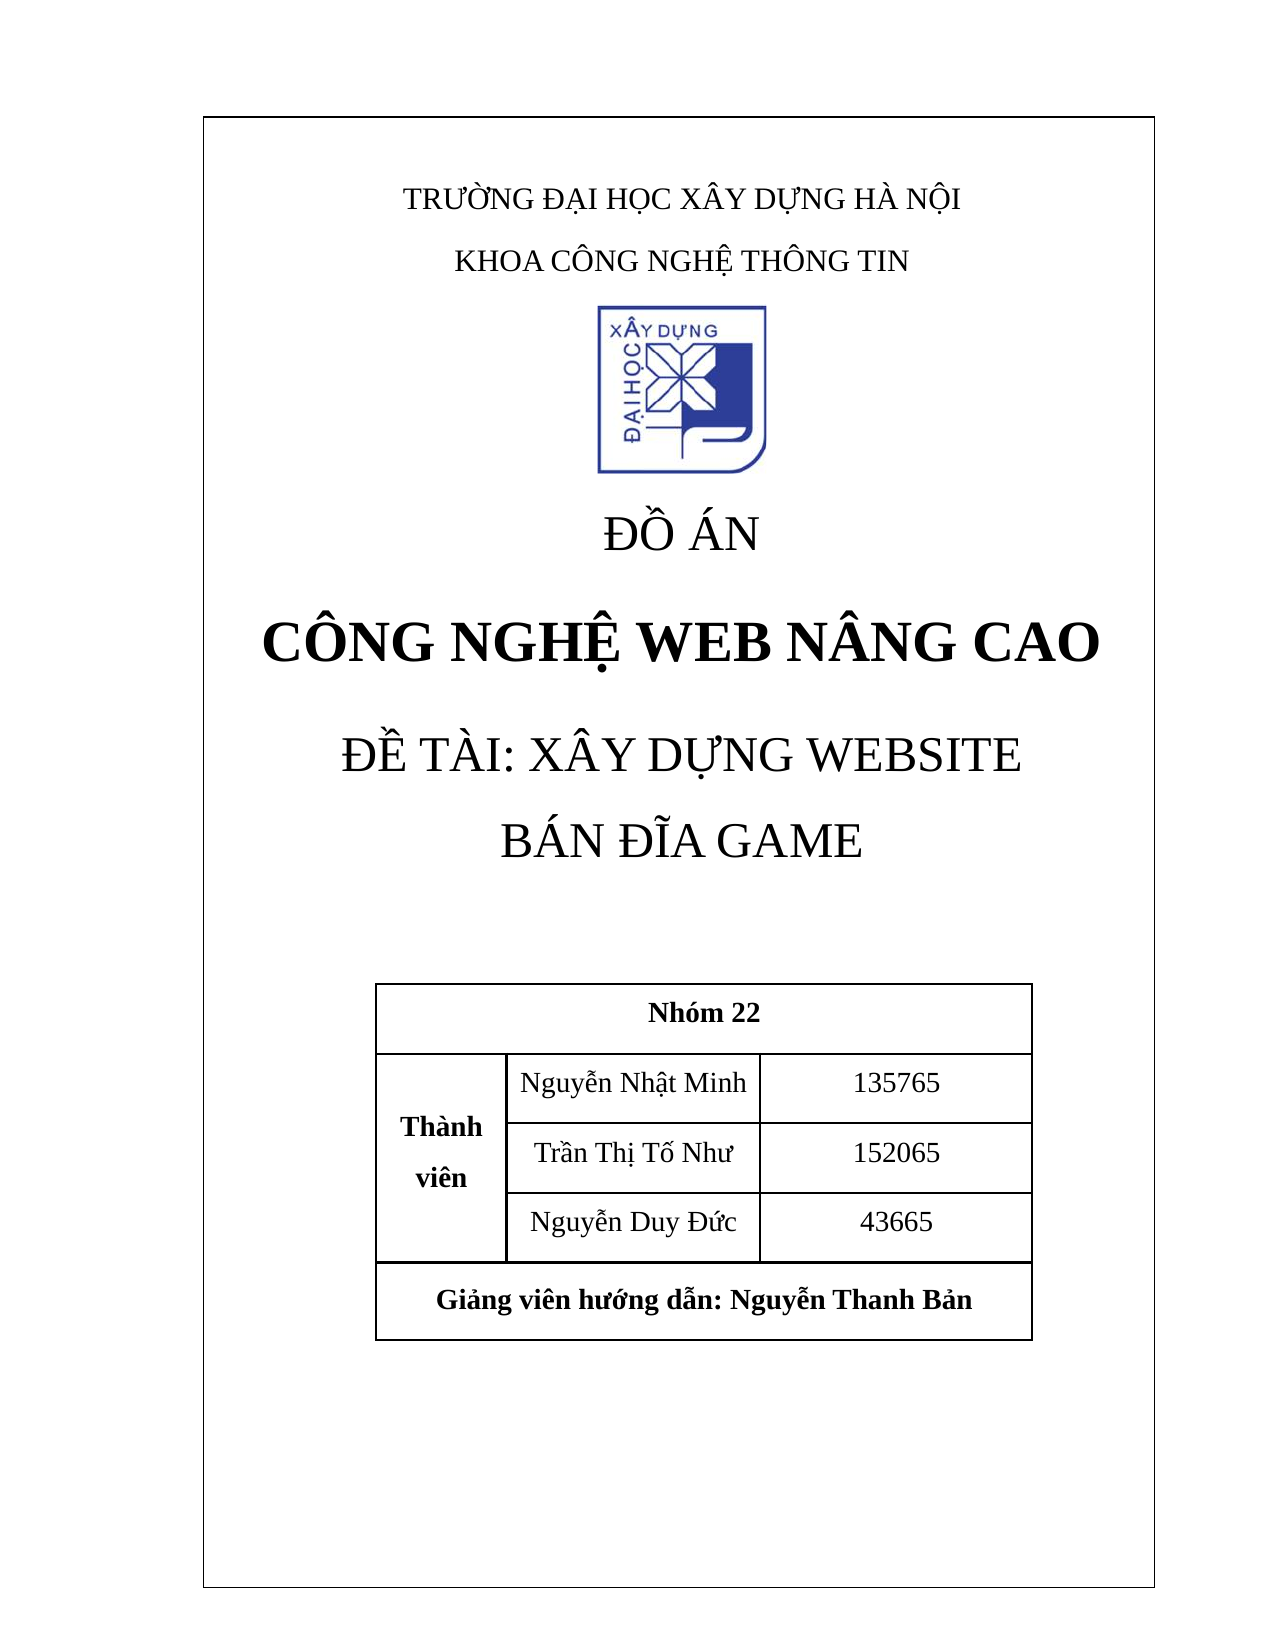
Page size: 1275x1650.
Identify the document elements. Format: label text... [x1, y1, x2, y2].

text KHOA CÔNG NGHỆ THÔNG TIN [207, 242, 1157, 278]
table_cell Nguyễn Nhật Minh [508, 1055, 759, 1122]
table_cell 43665 [761, 1194, 1031, 1261]
table_cell 135765 [761, 1055, 1031, 1122]
table_cell 152065 [761, 1124, 1031, 1192]
table_header Nhóm 22 [377, 985, 1031, 1053]
text ĐỒ ÁN [207, 504, 1157, 562]
table_cell Nguyễn Duy Đức [508, 1194, 759, 1261]
picture [597, 304, 767, 474]
table_cell Thành viên [377, 1055, 505, 1261]
table_cell Giảng viên hướng dẫn: Nguyễn Thanh Bản [377, 1264, 1031, 1339]
text BÁN ĐĨA GAME [207, 811, 1157, 868]
text TRƯỜNG ĐẠI HỌC XÂY DỰNG HÀ NỘI [207, 180, 1157, 216]
table_cell Trần Thị Tố Như [508, 1124, 759, 1192]
text CÔNG NGHỆ WEB NÂNG CAO [207, 607, 1157, 674]
text ĐỀ TÀI: XÂY DỰNG WEBSITE [207, 724, 1157, 782]
